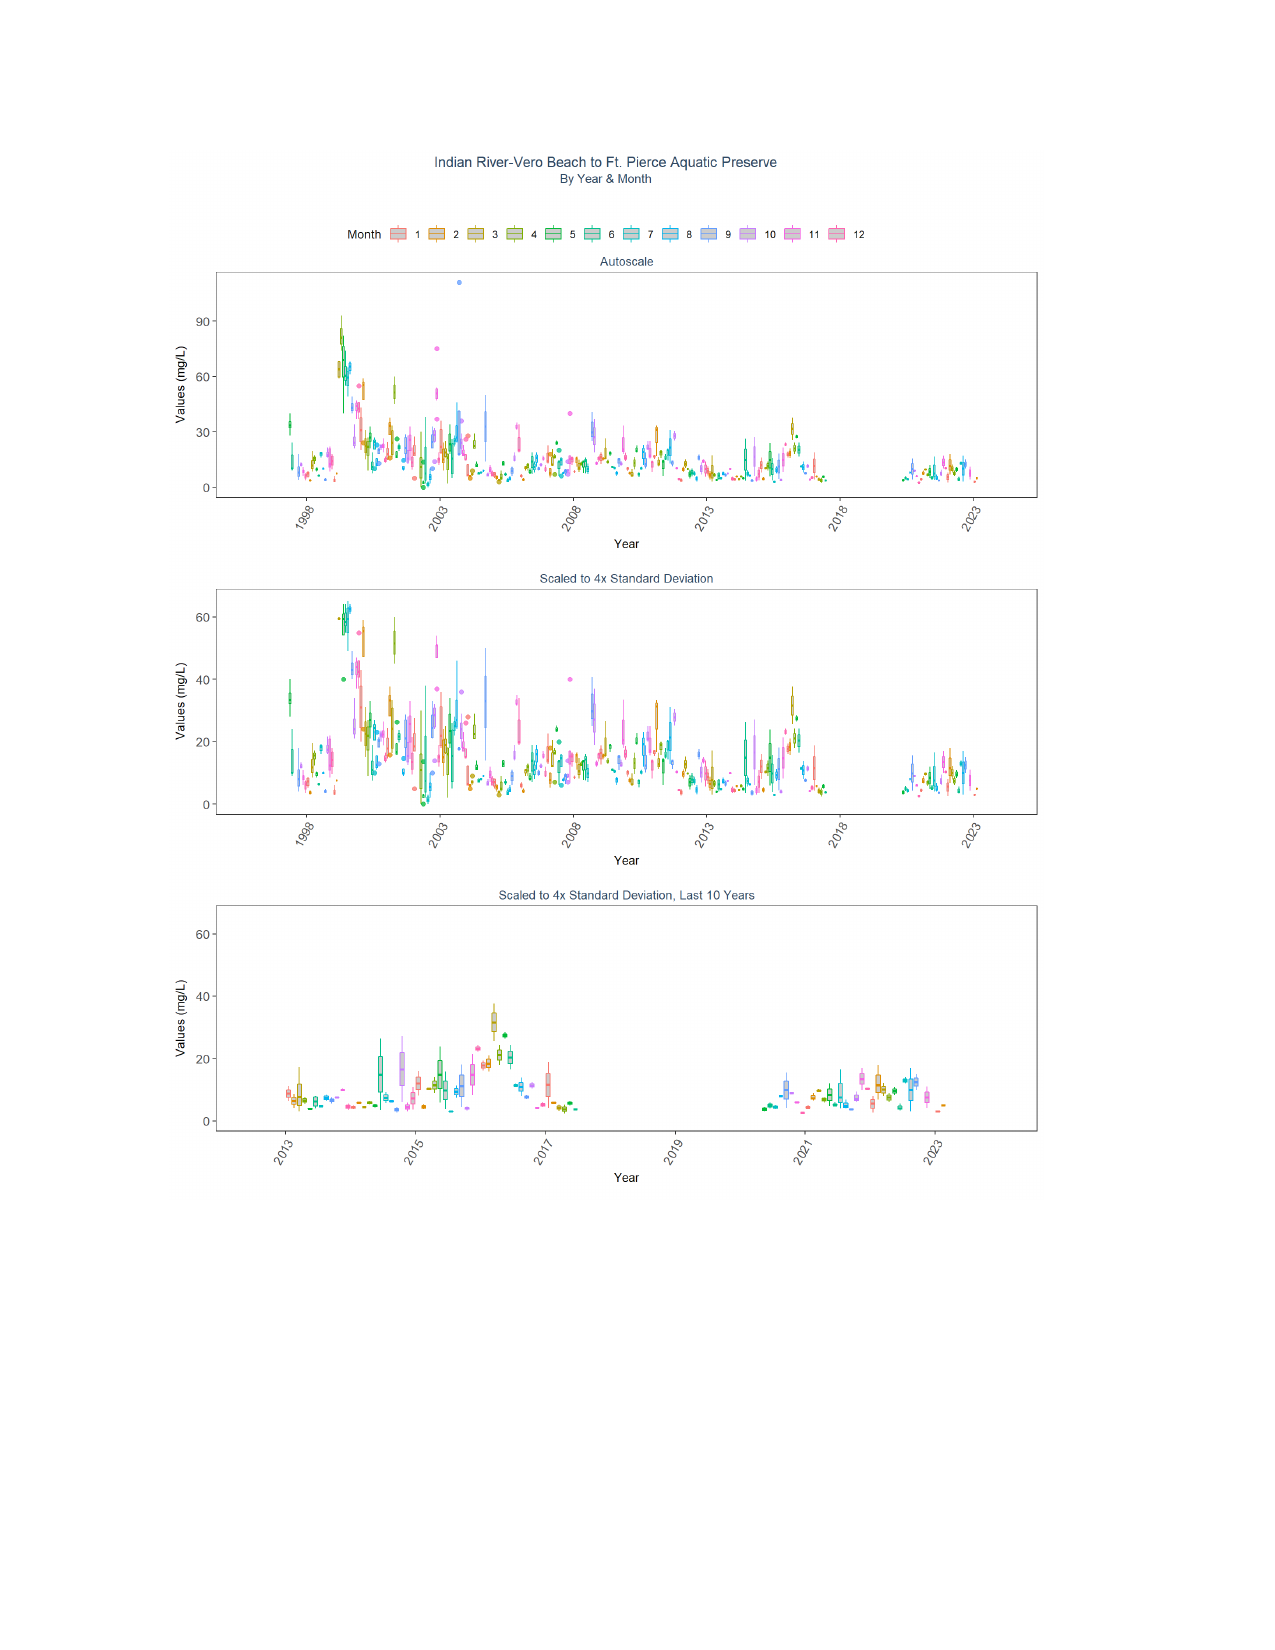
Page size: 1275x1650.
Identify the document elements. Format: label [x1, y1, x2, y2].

picture [168, 150, 1044, 1200]
